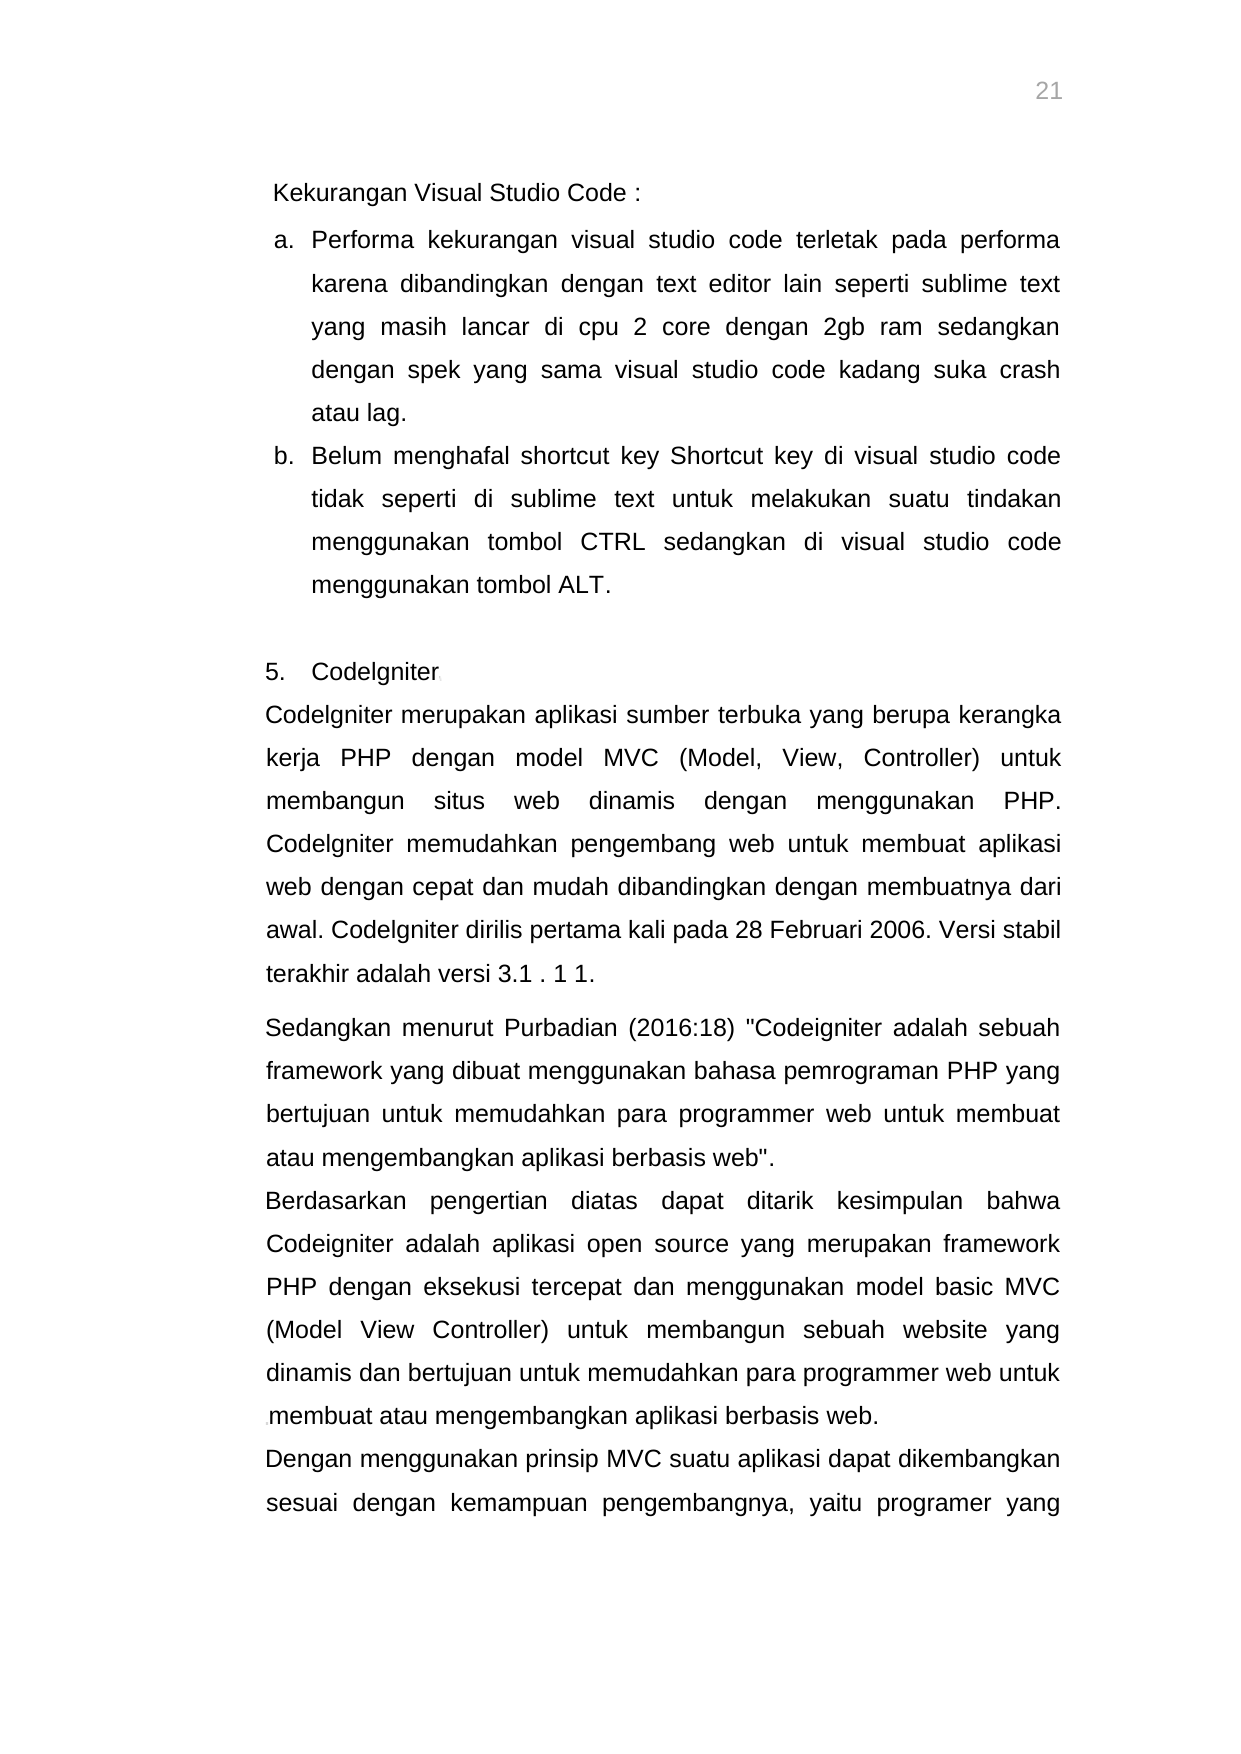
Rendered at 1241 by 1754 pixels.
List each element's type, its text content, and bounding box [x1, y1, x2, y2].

list Performa kekurangan visual studio code terletak pada performa karena dibandingkan dengan text editor lain seperti sublime text yang masih lancar di cpu 2 core dengan 2gb ram sedangkan dengan spek yang sama visual studio code kadang suka crash atau lag. [274, 226, 1061, 427]
text Berdasarkan pengertian diatas dapat ditarik kesimpulan bahwa Codeigniter adalah aplikasi open source yang merupakan framework PHP dengan eksekusi tercepat dan menggunakan model basic MVC (Model View Controller) untuk membangun sebuah website yang dinamis dan bertujuan untuk memudahkan para programmer web untuk membuat atau mengembangkan aplikasi berbasis web. [265, 1186, 1061, 1430]
text Sedangkan menurut Purbadian (2016:18) "Codeigniter adalah sebuah framework yang dibuat menggunakan bahasa pemrograman PHP yang bertujuan untuk memudahkan para programmer web untuk membuat atau mengembangkan aplikasi berbasis web". [265, 1013, 1061, 1171]
list Codelgniter merupakan aplikasi sumber terbuka yang berupa kerangka kerja PHP dengan model MVC (Model, View, Controller) untuk membangun situs web dinamis dengan menggunakan PHP. Codelgniter memudahkan pengembang web untuk membuat aplikasi web dengan cepat dan mudah dibandingkan dengan membuatnya dari awal. Codelgniter dirilis pertama kali pada 28 Februari 2006. Versi stabil terakhir adalah versi 3.1 . 1 1. [265, 700, 1063, 987]
list Belum menghafal shortcut key Shortcut key di visual studio code tidak seperti di sublime text untuk melakukan suatu tindakan menggunakan tombol CTRL sedangkan di visual studio code menggunakan tombol ALT. [274, 441, 1063, 599]
list Codelgniter [265, 657, 1063, 686]
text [265, 1444, 1061, 1516]
text Kekurangan Visual Studio Code : [273, 178, 1061, 207]
